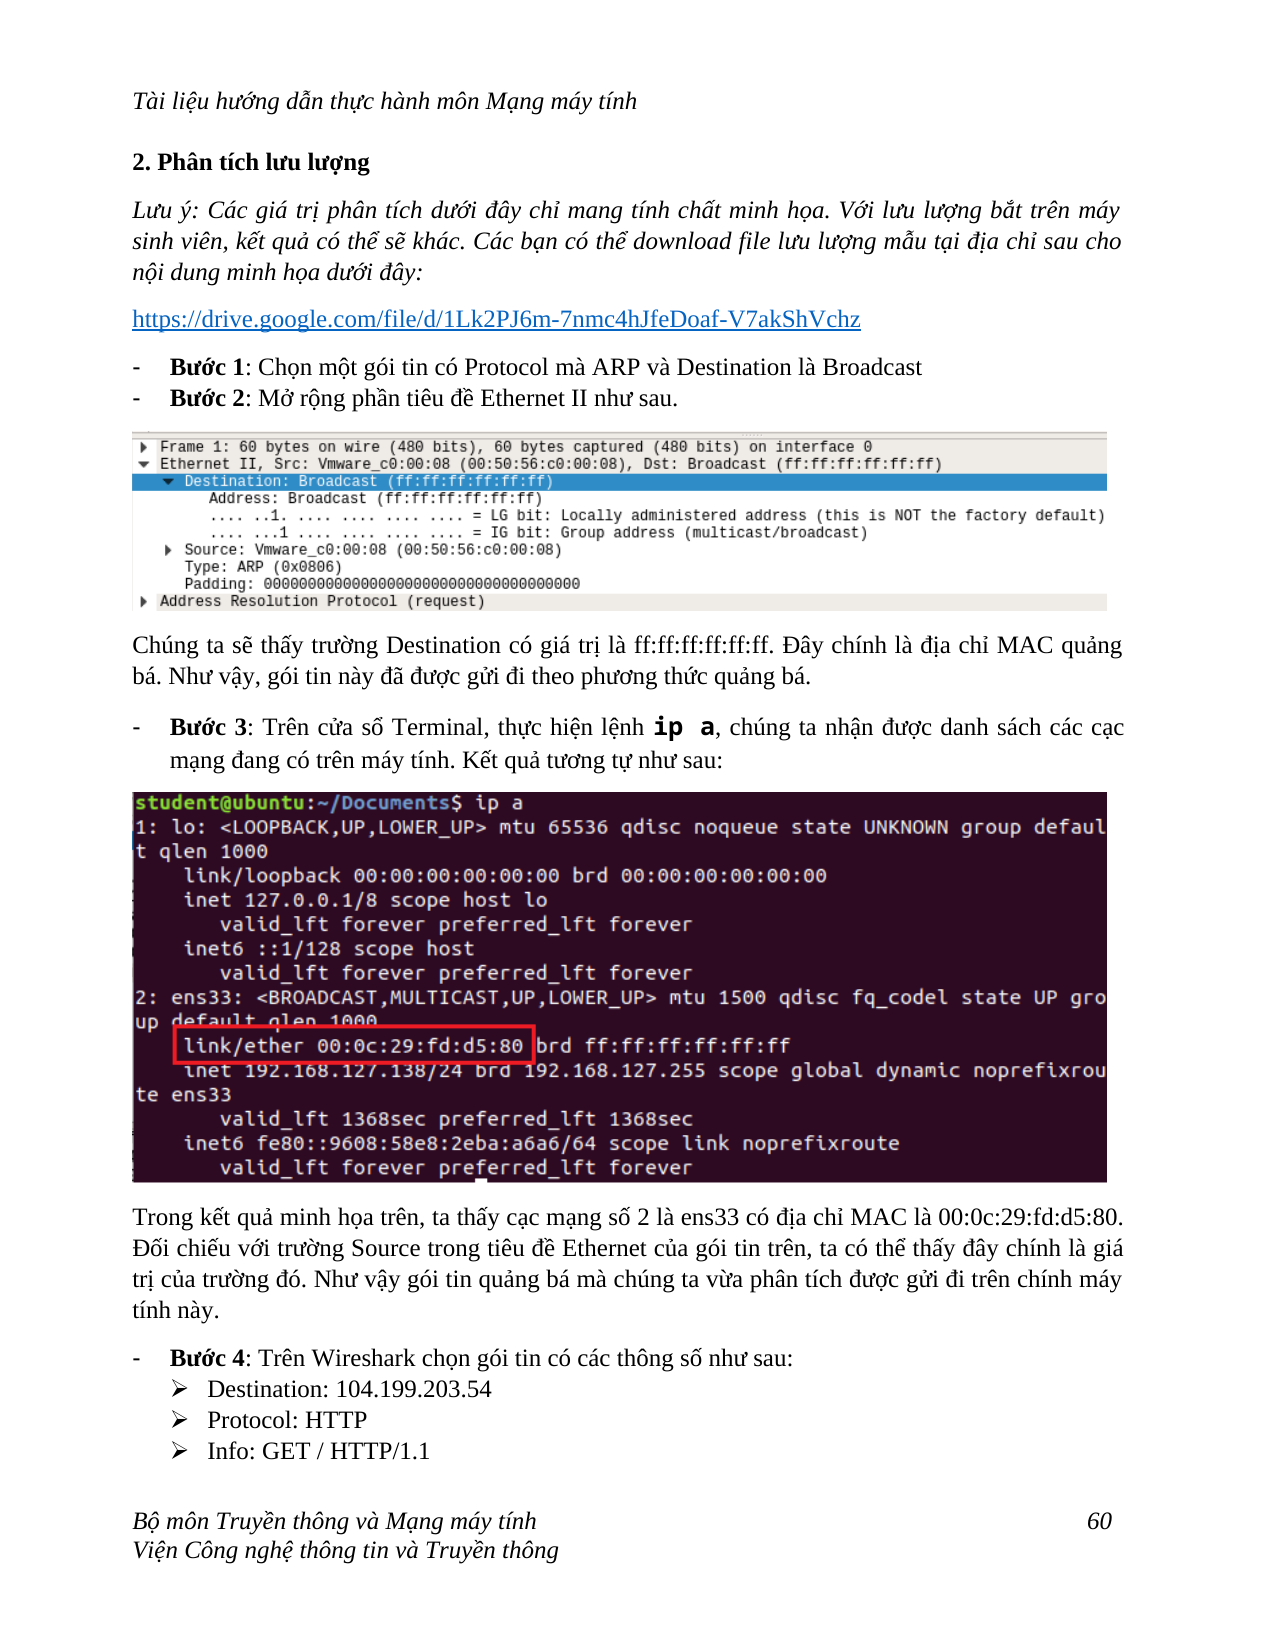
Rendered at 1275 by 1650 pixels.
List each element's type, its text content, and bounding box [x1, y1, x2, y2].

list Destination: 104.199.203.54 [169, 1374, 1125, 1403]
list Bước 3: Trên cửa sổ Terminal, thực hiện lệnh ip a, chúng ta nhận được danh sách các cạc mạng đang có trên máy tính. Kết quả tương tự như sau: [132, 708, 1125, 773]
list Bước 1: Chọn một gói tin có Protocol mà ARP và Destination là Broadcast [132, 352, 1125, 381]
picture [132, 431, 1107, 611]
list Protocol: HTTP [169, 1405, 1125, 1434]
text 2. Phân tích lưu lượng [132, 147, 1125, 176]
list Bước 2: Mở rộng phần tiêu đề Ethernet II như sau. [132, 383, 1125, 412]
text Trong kết quả minh họa trên, ta thấy cạc mạng số 2 là ens33 có địa chỉ MAC là 00:0c:29:fd:d5:80. Đối chiếu với trường Source trong tiêu đề Ethernet của gói tin trên, ta có thể thấy đây chính là giá trị của trường đó. Như vậy gói tin quảng bá mà chúng ta vừa phân tích được gửi đi trên chính máy tính này. [132, 1202, 1125, 1324]
list Info: GET / HTTP/1.1 [169, 1436, 1125, 1465]
list Bước 4: Trên Wireshark chọn gói tin có các thông số như sau: [132, 1343, 1125, 1372]
text Lưu ý: Các giá trị phân tích dưới đây chỉ mang tính chất minh họa. Với lưu lượng bắt trên máy sinh viên, kết quả có thể sẽ khác. Các bạn có thể download file lưu lượng mẫu tại địa chỉ sau cho nội dung minh họa dưới đây: [132, 195, 1125, 286]
text Chúng ta sẽ thấy trường Destination có giá trị là ff:ff:ff:ff:ff:ff. Đây chính là địa chỉ MAC quảng bá. Như vậy, gói tin này đã được gửi đi theo phương thức quảng bá. [132, 630, 1125, 689]
text https://drive.google.com/file/d/1Lk2PJ6m-7nmc4hJfeDoaf-V7akShVchz [132, 304, 1125, 333]
picture [132, 792, 1107, 1184]
